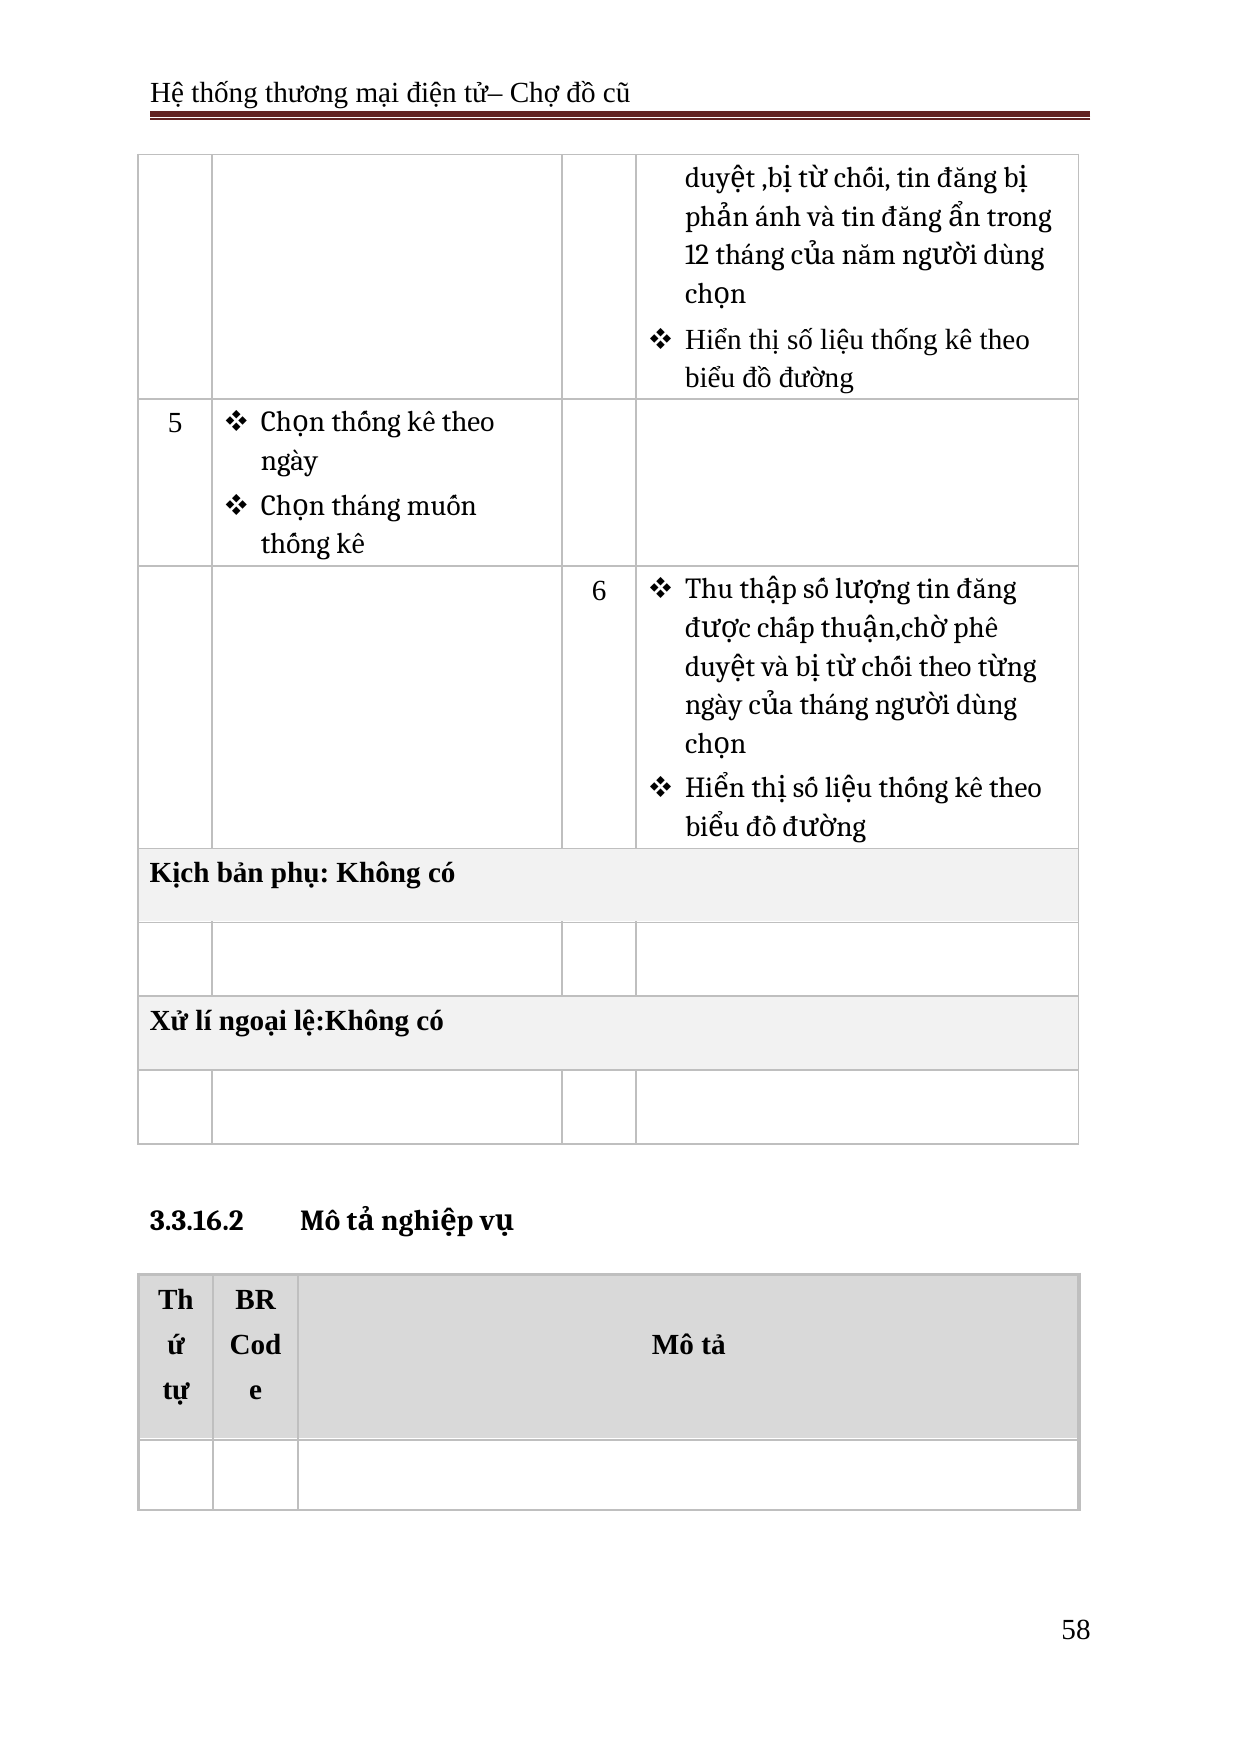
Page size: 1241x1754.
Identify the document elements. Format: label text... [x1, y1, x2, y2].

table_cell Thu thập số lượng tin đăng được chấp thuận,chờ phê duyệt và bị từ chối theo từng ngày của tháng người dùng chọn Hiển thị số liệu thống kê theo biểu đồ đường [637, 567, 1078, 848]
table_cell [213, 155, 561, 398]
table_cell Xử lí ngoại lệ:Không có [139, 997, 1078, 1069]
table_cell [637, 155, 1078, 398]
table_cell [637, 923, 1078, 995]
table_cell [213, 1071, 561, 1143]
table_cell [139, 1071, 211, 1143]
table_cell [637, 400, 1078, 565]
table_header BR Code [214, 1276, 297, 1438]
table_cell [139, 567, 211, 848]
table_cell [637, 1071, 1078, 1143]
table_cell 4 [563, 155, 635, 398]
table_cell Chọn thống kê theo ngày Chọn tháng muốn thống kê [213, 400, 561, 565]
table_cell [213, 567, 561, 848]
table_cell 6 [563, 567, 635, 848]
table_header Mô tả [299, 1276, 1077, 1438]
table_cell [299, 1441, 1077, 1509]
table_cell [563, 400, 635, 565]
table_header Thứ tự [140, 1276, 212, 1438]
table_cell [563, 1071, 635, 1143]
table_cell [214, 1441, 297, 1509]
table_cell [139, 923, 211, 995]
table_cell 5 [139, 400, 211, 565]
table_cell [213, 923, 561, 995]
table_cell [140, 1441, 212, 1509]
table_cell [563, 923, 635, 995]
table_cell Kịch bản phụ: Không có [139, 849, 1078, 921]
subtitle Mô tả nghiệp vụ [150, 1204, 1090, 1237]
table_cell [139, 155, 211, 398]
